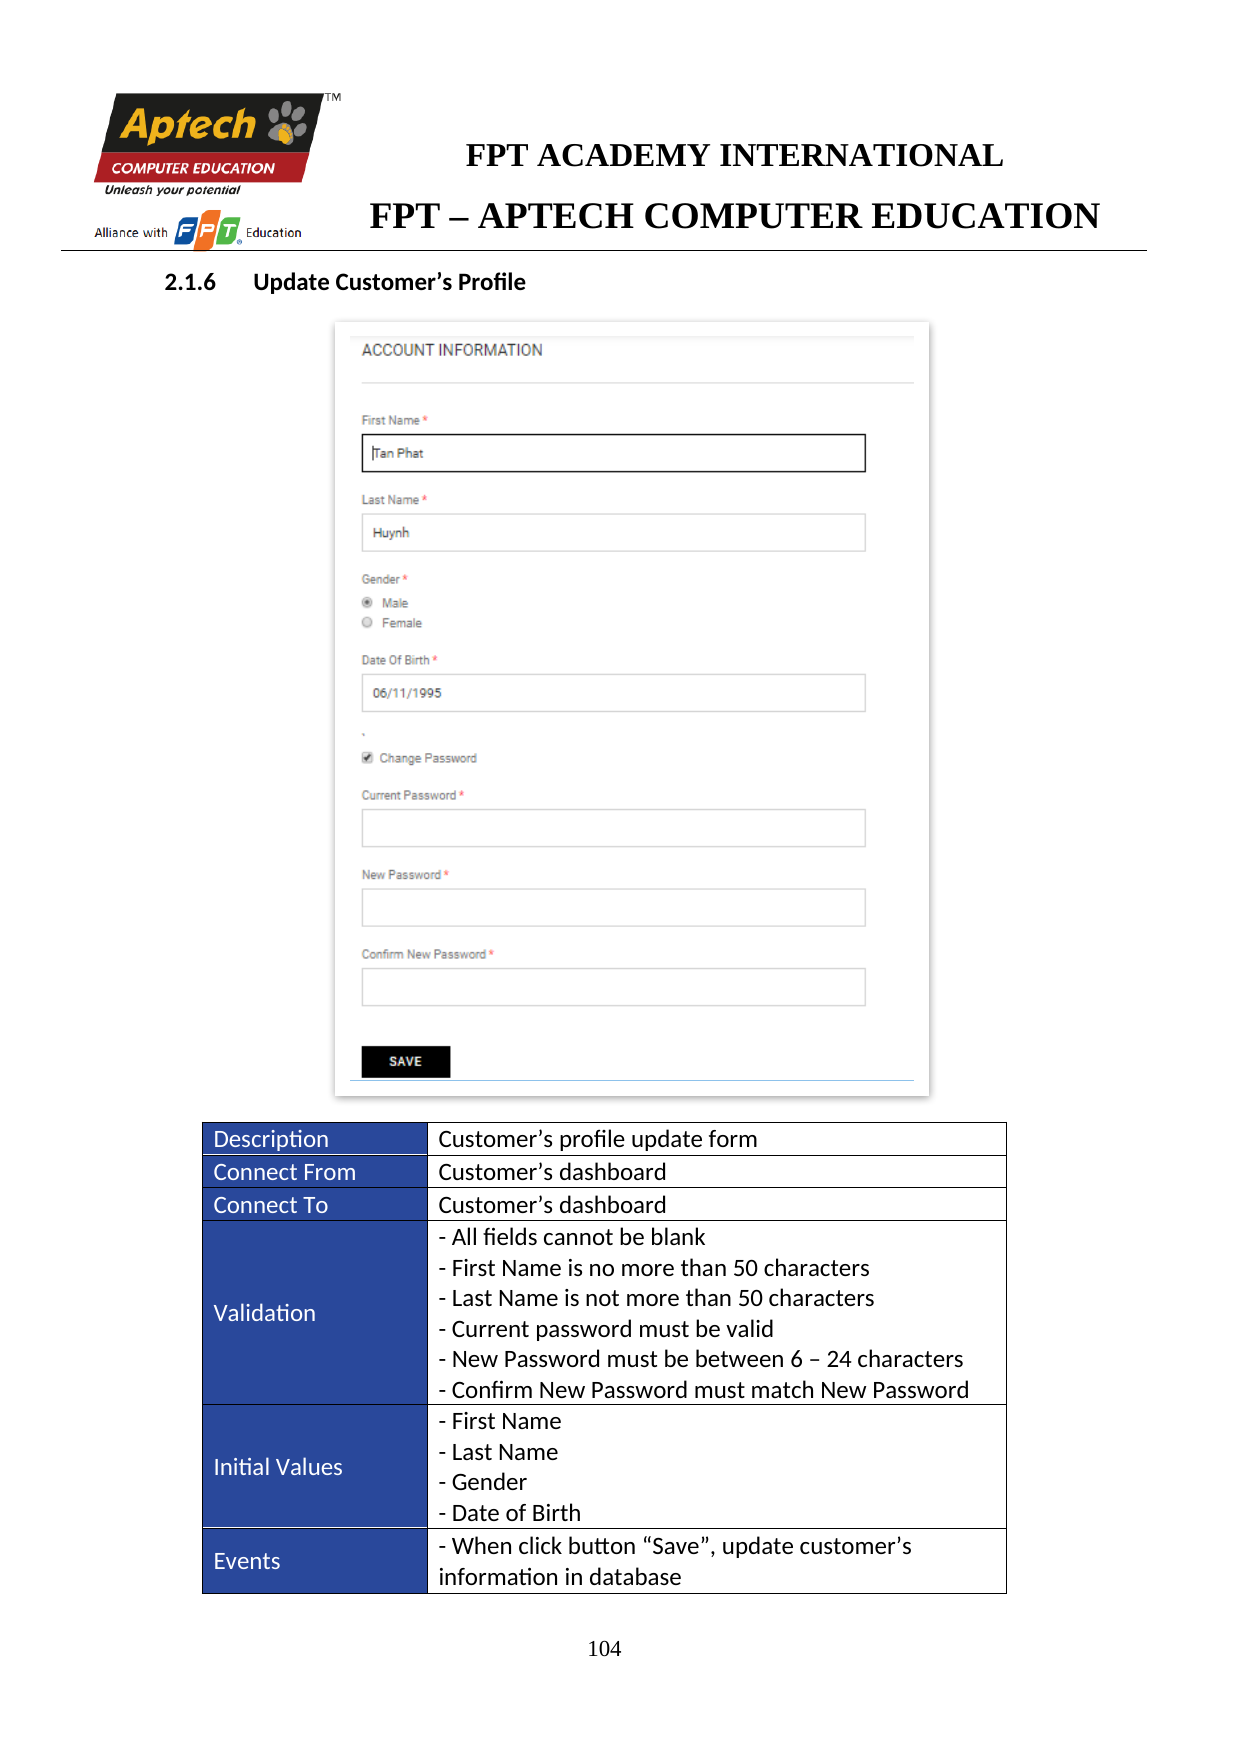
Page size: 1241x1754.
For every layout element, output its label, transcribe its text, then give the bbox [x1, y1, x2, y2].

subtitle Update Customer’s Profile [216, 150, 1105, 250]
picture [350, 336, 914, 1081]
table_cell Events [203, 1529, 427, 1593]
table_cell - All fields cannot be blank - First Name is no more than 50 characters - Last Name is not more than 50 characters - Current password must be valid - New Password must be between 6 – 24 characters - Confirm New Password must match New Password [428, 1221, 1006, 1404]
table_header Description [203, 1123, 427, 1154]
table_cell Connect From [203, 1156, 427, 1187]
table_cell Initial Values [203, 1405, 427, 1527]
table_cell Customer’s dashboard [428, 1188, 1006, 1220]
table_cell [428, 1529, 1006, 1593]
table_cell Validation [203, 1221, 427, 1404]
picture [90, 86, 344, 250]
table_header Customer’s profile update form [428, 1123, 1006, 1154]
picture [90, 251, 216, 256]
subtitle Update Customer’s Profile [216, 251, 1105, 296]
table_cell Connect To [203, 1188, 427, 1220]
table_cell - First Name - Last Name - Gender - Date of Birth [428, 1405, 1006, 1527]
table_cell Customer’s dashboard [428, 1156, 1006, 1187]
